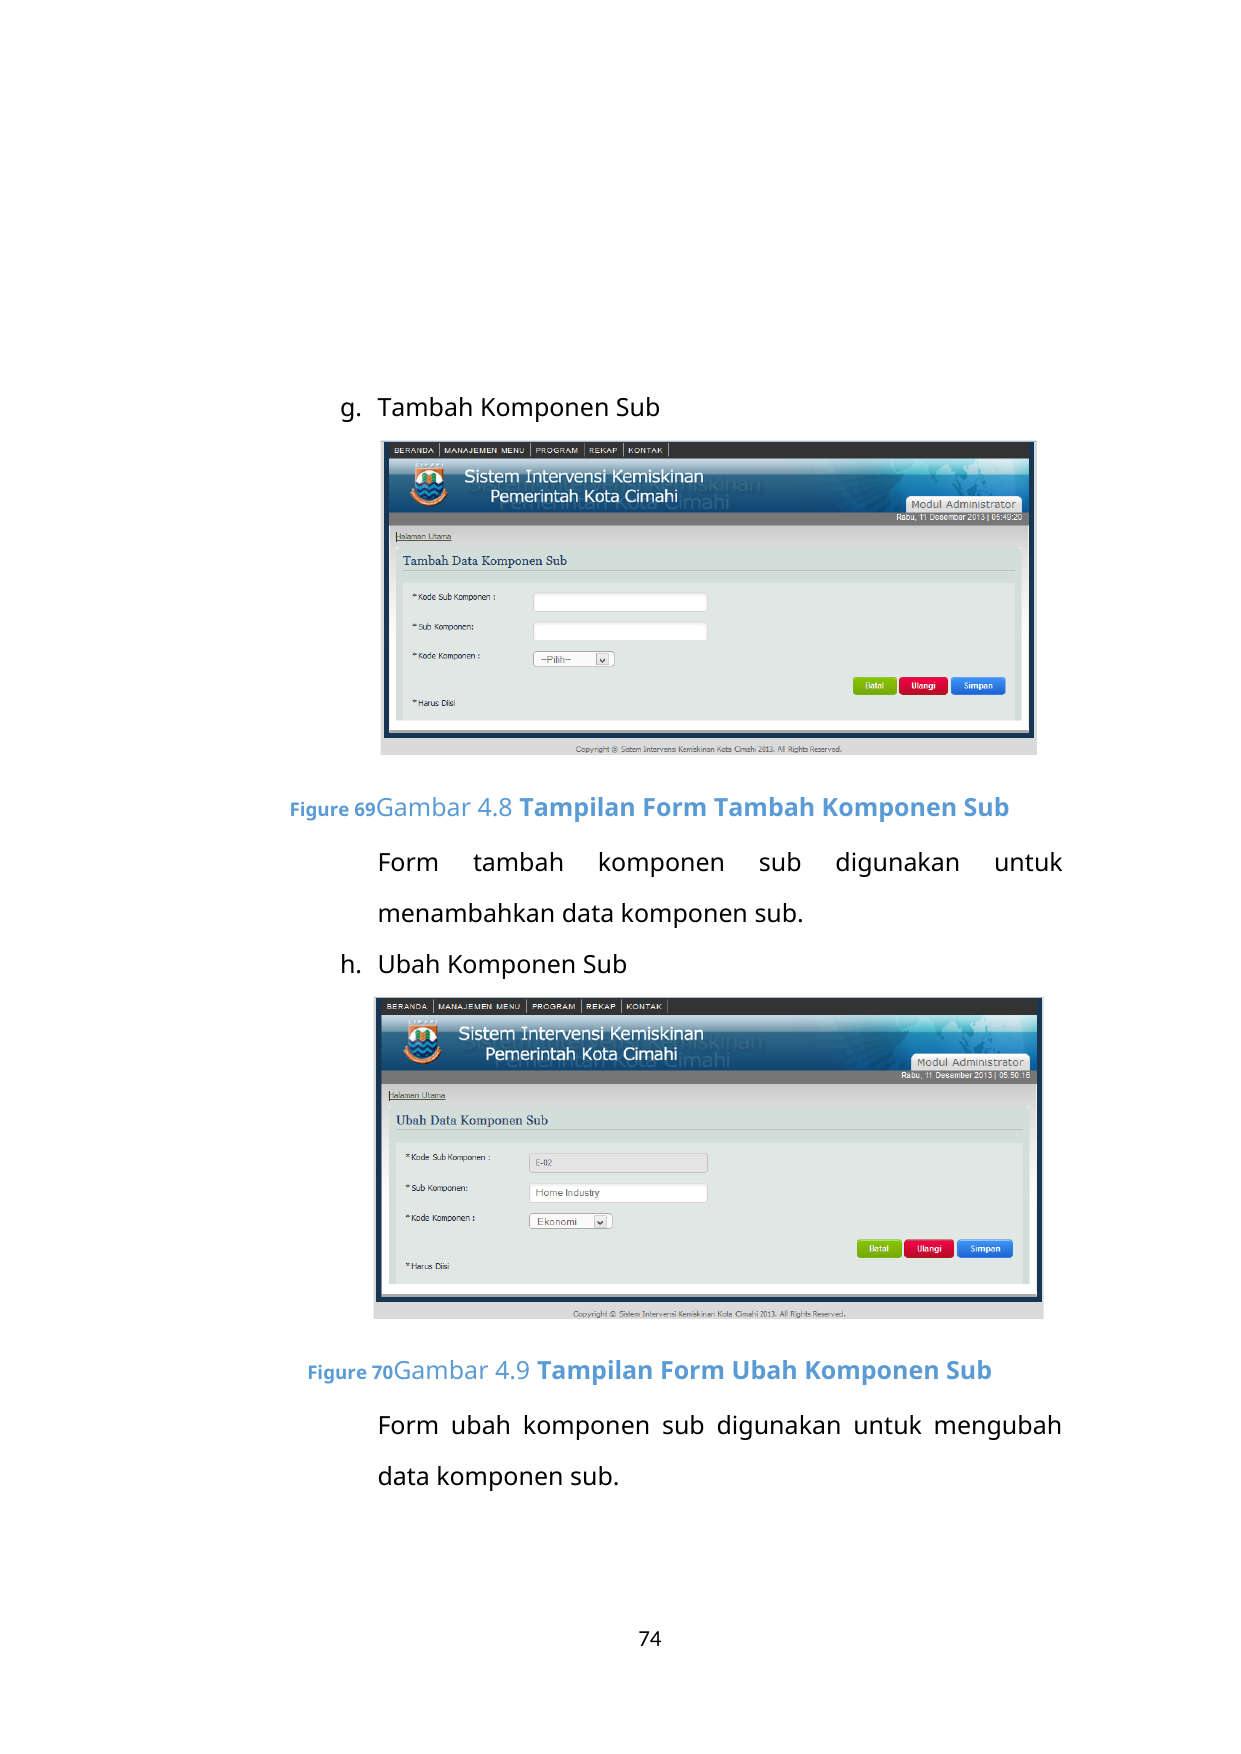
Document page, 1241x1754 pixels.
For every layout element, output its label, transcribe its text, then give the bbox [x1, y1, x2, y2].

text Figure 70Gambar 4.9 Tampilan Form Ubah Komponen Sub [236, 1353, 1063, 1387]
picture [380, 440, 1037, 755]
list Tambah Komponen Sub [340, 389, 1063, 423]
picture [373, 997, 1044, 1319]
list Form ubah komponen sub digunakan untuk mengubah data komponen sub. [377, 1408, 1063, 1493]
list Ubah Komponen Sub [340, 947, 1063, 981]
text Figure 69Gambar 4.8 Tampilan Form Tambah Komponen Sub [236, 789, 1063, 824]
list Form tambah komponen sub digunakan untuk menambahkan data komponen sub. [377, 844, 1063, 929]
